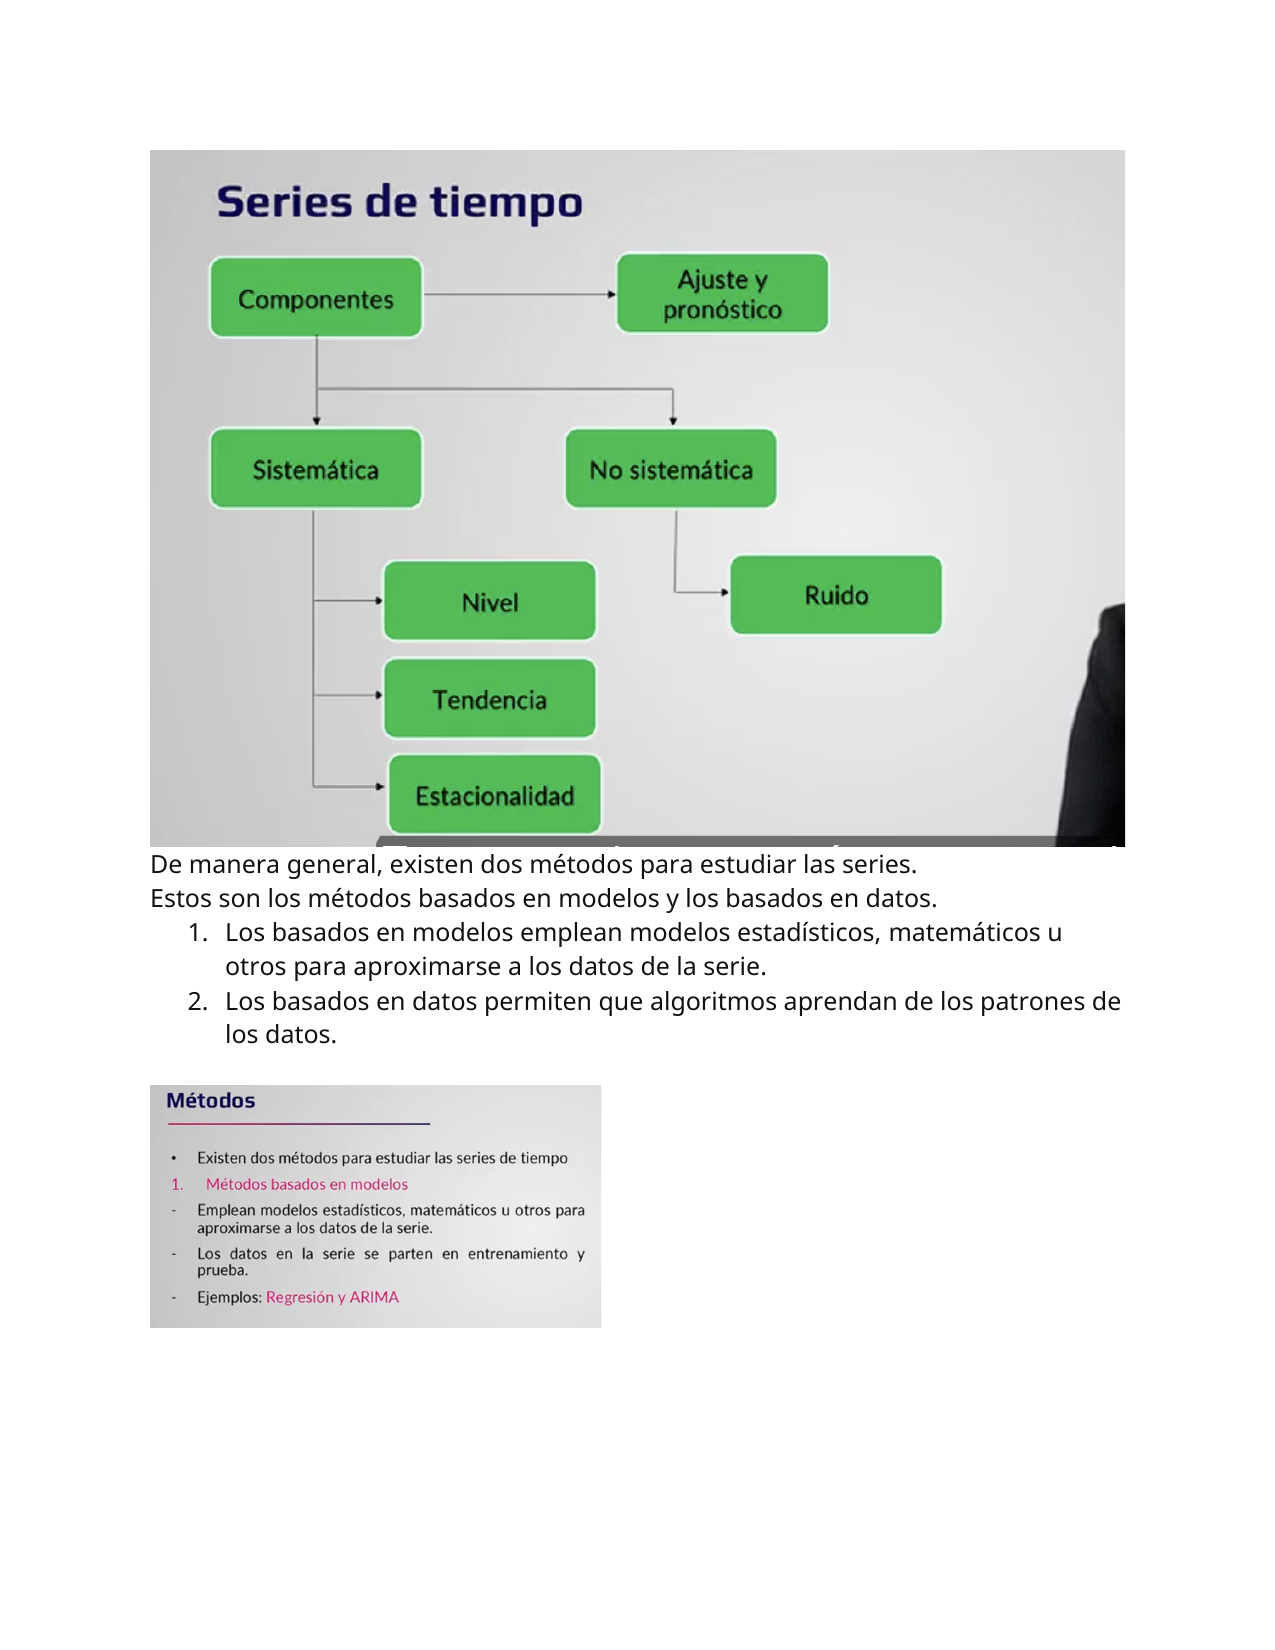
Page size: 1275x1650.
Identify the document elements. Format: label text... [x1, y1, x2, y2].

text Estos son los métodos basados en modelos y los basados en datos. [150, 881, 1125, 915]
list Los basados en modelos emplean modelos estadísticos, matemáticos u otros para aproximarse a los datos de la serie. [187, 915, 1125, 983]
picture [150, 1085, 602, 1328]
list Los basados en datos permiten que algoritmos aprendan de los patrones de los datos. [187, 983, 1125, 1051]
picture [150, 150, 1125, 847]
text De manera general, existen dos métodos para estudiar las series. [150, 847, 1125, 881]
